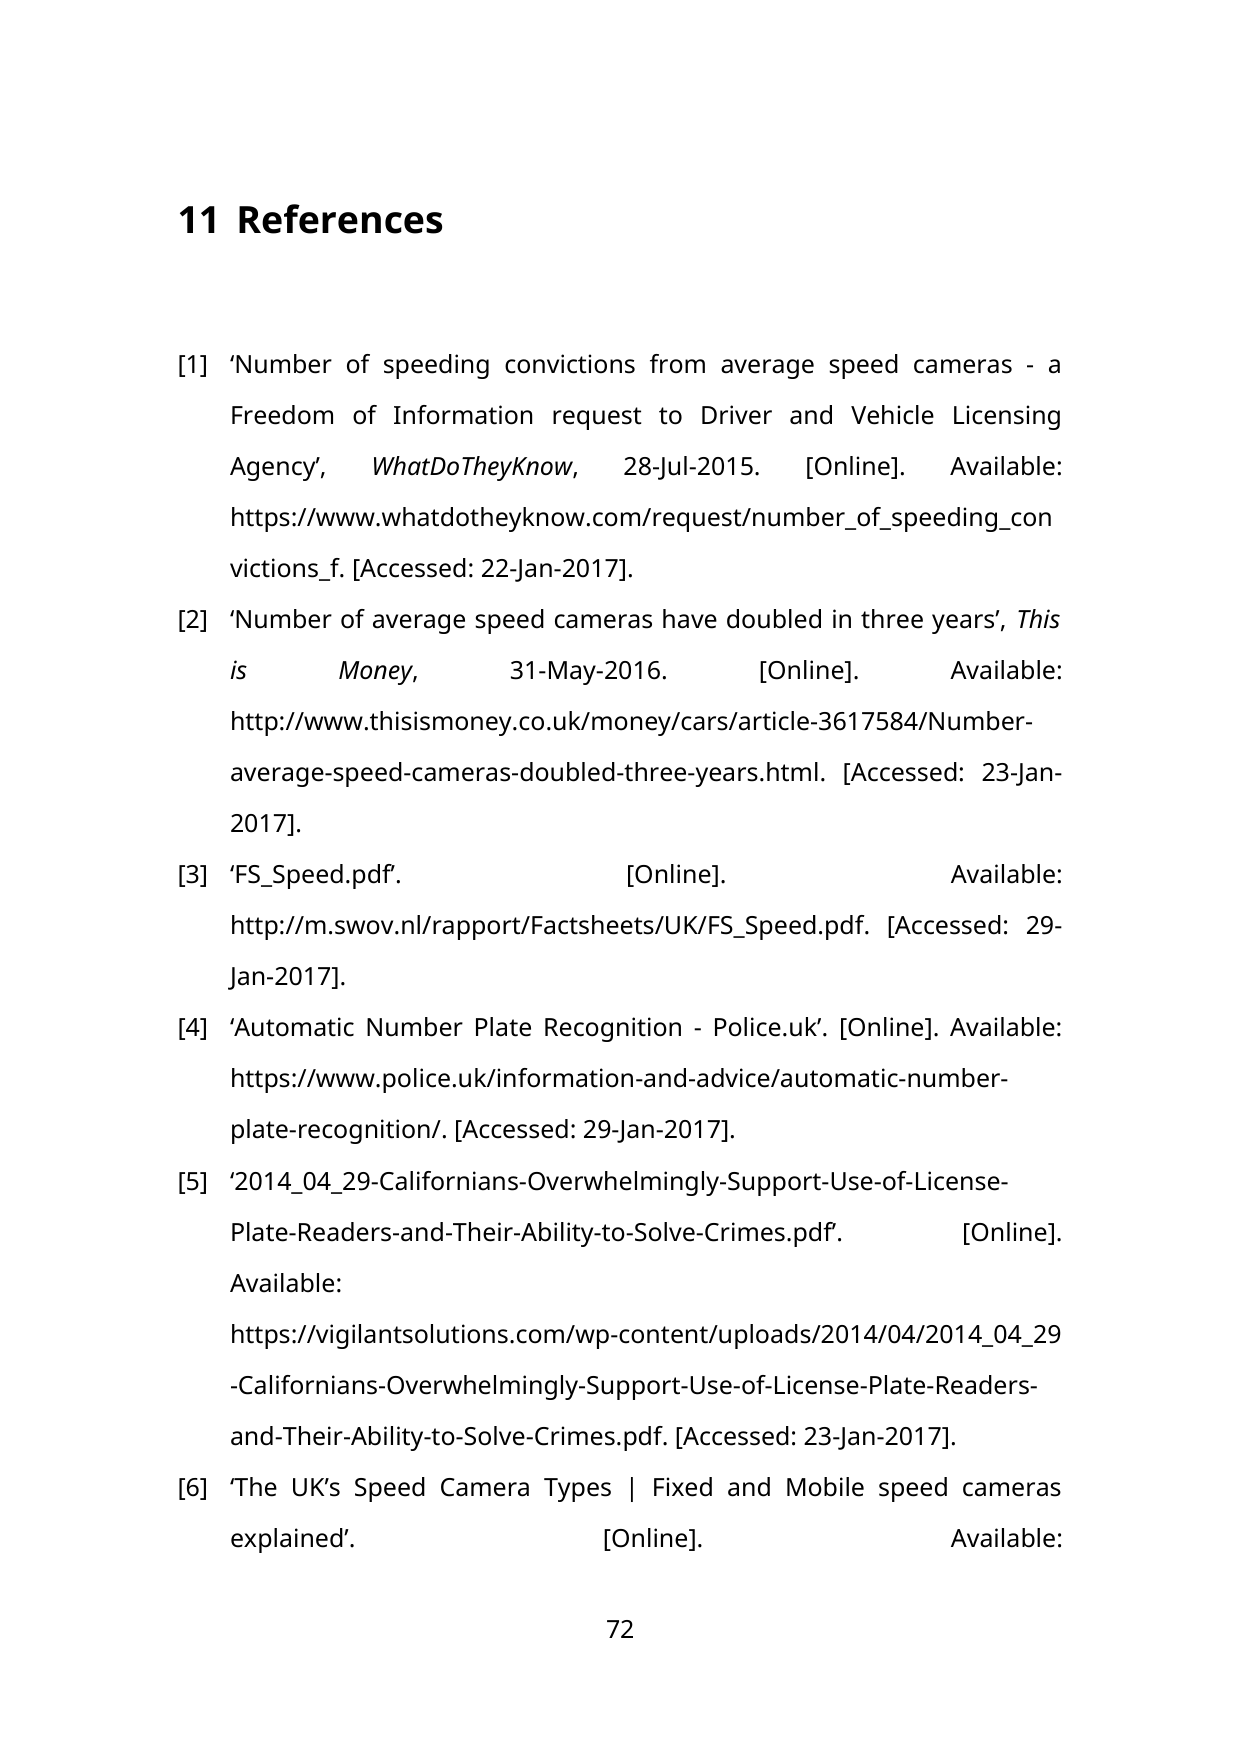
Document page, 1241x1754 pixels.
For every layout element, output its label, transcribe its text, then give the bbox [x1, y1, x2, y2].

subtitle References [177, 194, 1063, 245]
text [1] ‘Number of speeding convictions from average speed cameras - a Freedom of Information request to Driver and Vehicle Licensing Agency’, WhatDoTheyKnow, 28-Jul-2015. [Online]. Available: https://www.whatdotheyknow.com/request/number_of_speeding_convictions_f. [Accessed: 22-Jan-2017]. [177, 346, 1063, 585]
text [3] ‘FS_Speed.pdf’. [Online]. Available: http://m.swov.nl/rapport/Factsheets/UK/FS_Speed.pdf. [Accessed: 29-Jan-2017]. [177, 857, 1063, 993]
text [177, 1469, 1063, 1554]
text [4] ‘Automatic Number Plate Recognition - Police.uk’. [Online]. Available: https://www.police.uk/information-and-advice/automatic-number-plate-recognition/. [Accessed: 29-Jan-2017]. [177, 1010, 1063, 1146]
text [2] ‘Number of average speed cameras have doubled in three years’, This is Money, 31-May-2016. [Online]. Available: http://www.thisismoney.co.uk/money/cars/article-3617584/Number-average-speed-cameras-doubled-three-years.html. [Accessed: 23-Jan-2017]. [177, 602, 1063, 840]
text [5] ‘2014_04_29-Californians-Overwhelmingly-Support-Use-of-License-Plate-Readers-and-Their-Ability-to-Solve-Crimes.pdf’. [Online]. Available: https://vigilantsolutions.com/wp-content/uploads/2014/04/2014_04_29-Californians-Overwhelmingly-Support-Use-of-License-Plate-Readers-and-Their-Ability-to-Solve-Crimes.pdf. [Accessed: 23-Jan-2017]. [177, 1163, 1063, 1452]
